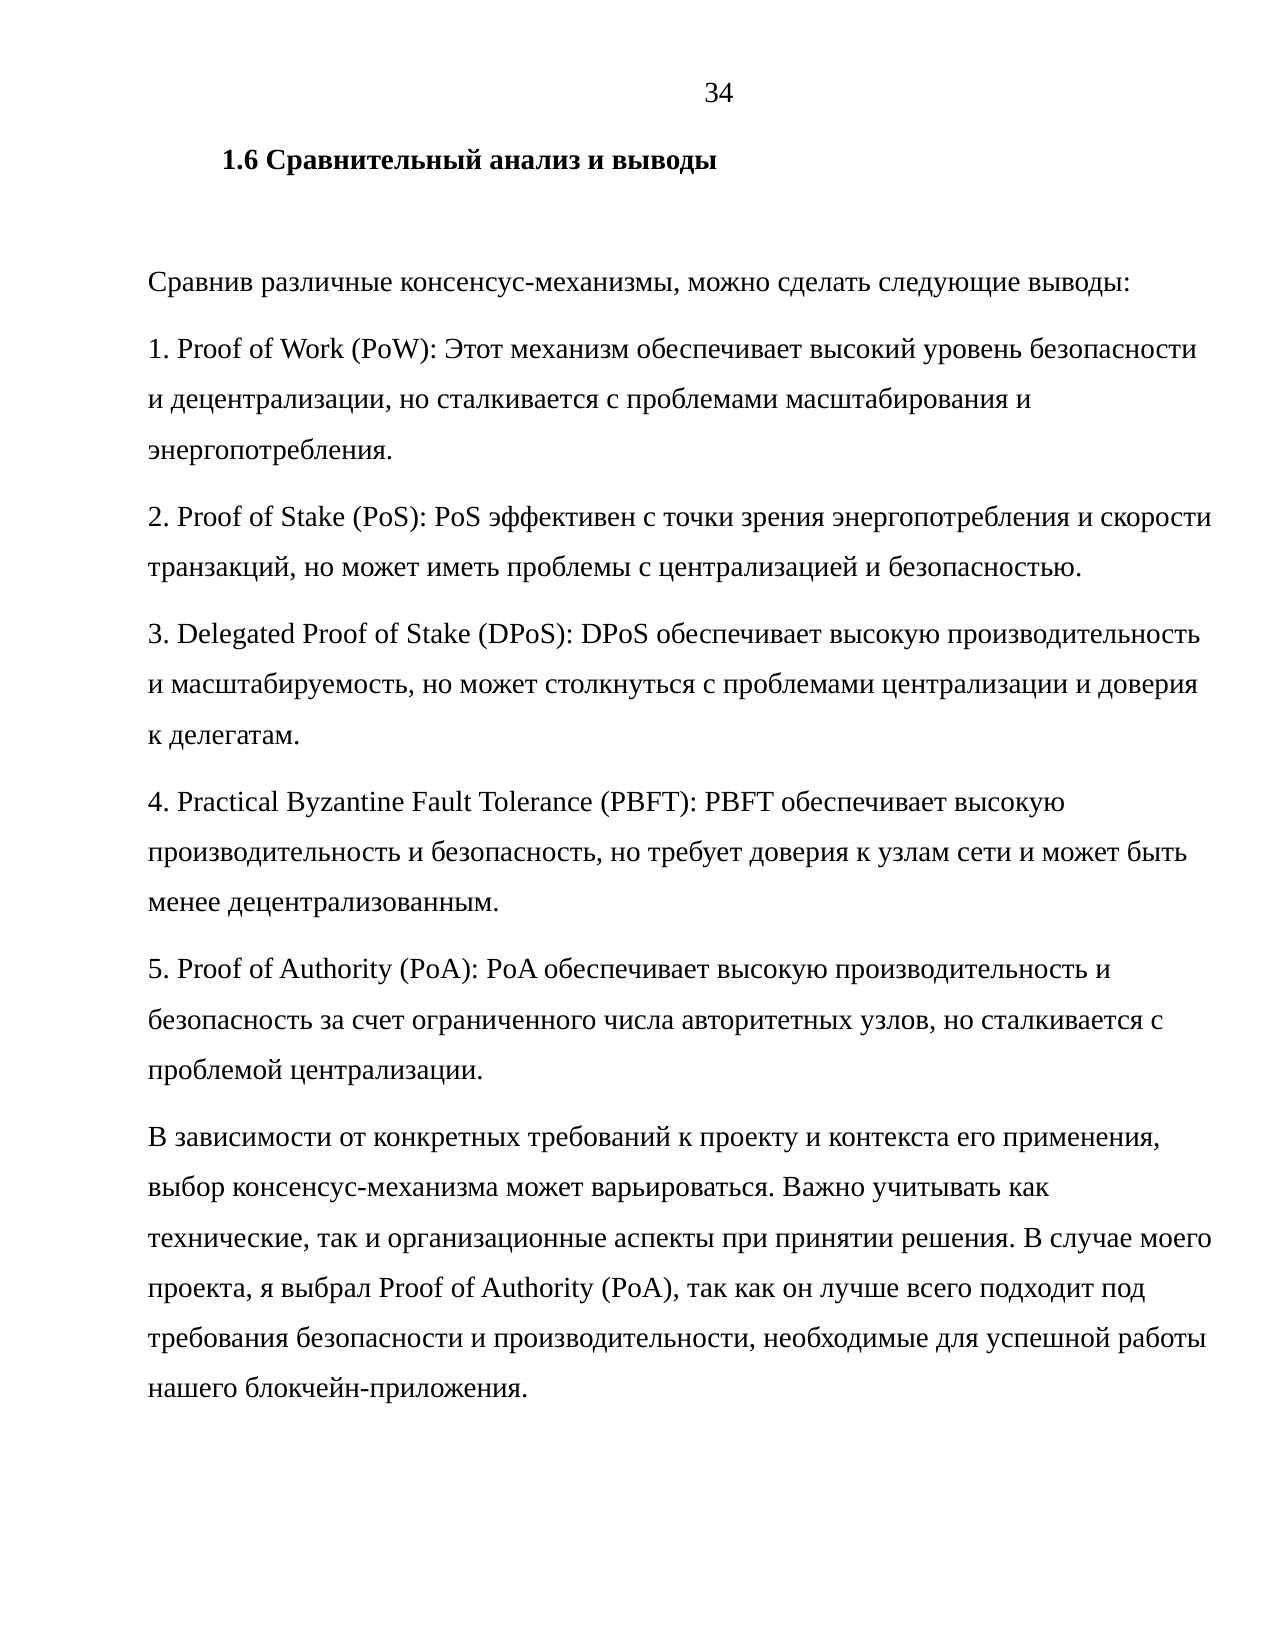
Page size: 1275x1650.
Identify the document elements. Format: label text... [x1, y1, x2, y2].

text 5. Proof of Authority (PoA): PoA обеспечивает высокую производительность и безопасность за счет ограниченного числа авторитетных узлов, но сталкивается с проблемой централизации. [148, 951, 1216, 1086]
text Сравнив различные консенсус-механизмы, можно сделать следующие выводы: [148, 264, 1216, 298]
text В зависимости от конкретных требований к проекту и контекста его применения, выбор консенсус-механизма может варьироваться. Важно учитывать как технические, так и организационные аспекты при принятии решения. В случае моего проекта, я выбрал Proof of Authority (PoA), так как он лучше всего подходит под требования безопасности и производительности, необходимые для успешной работы нашего блокчейн-приложения. [148, 1119, 1216, 1404]
text 3. Delegated Proof of Stake (DPoS): DPoS обеспечивает высокую производительность и масштабируемость, но может столкнуться с проблемами централизации и доверия к делегатам. [148, 616, 1216, 750]
text 1. Proof of Work (PoW): Этот механизм обеспечивает высокий уровень безопасности и децентрализации, но сталкивается с проблемами масштабирования и энергопотребления. [148, 331, 1216, 466]
text 4. Practical Byzantine Fault Tolerance (PBFT): PBFT обеспечивает высокую производительность и безопасность, но требует доверия к узлам сети и может быть менее децентрализованным. [148, 784, 1216, 918]
text 1.6 Сравнительный анализ и выводы [222, 142, 1216, 176]
text 2. Proof of Stake (PoS): PoS эффективен с точки зрения энергопотребления и скорости транзакций, но может иметь проблемы с централизацией и безопасностью. [148, 499, 1216, 583]
